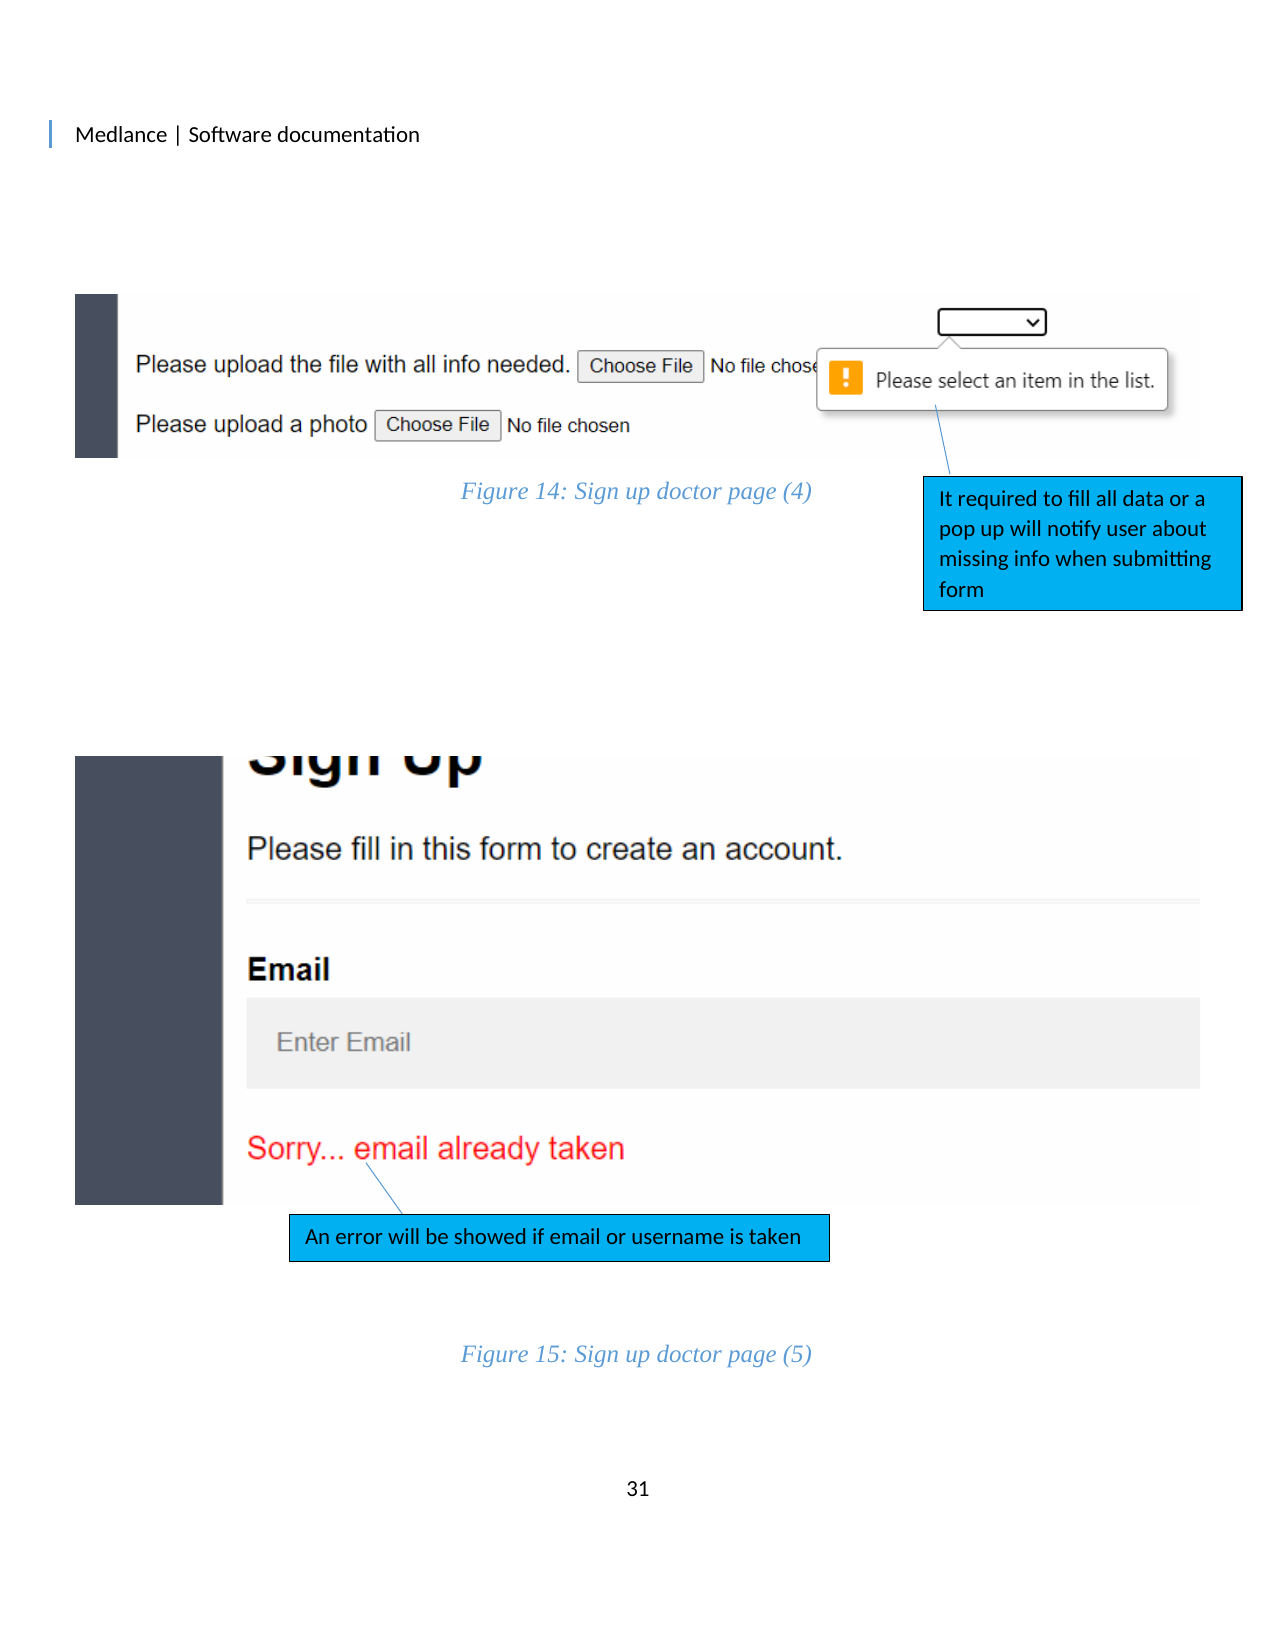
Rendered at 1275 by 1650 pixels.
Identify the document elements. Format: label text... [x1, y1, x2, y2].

picture [75, 294, 1200, 458]
text Figure 14: Sign up doctor page (4) [75, 476, 923, 505]
picture [75, 756, 1200, 1205]
text Figure 15: Sign up doctor page (5) [75, 1339, 1200, 1368]
